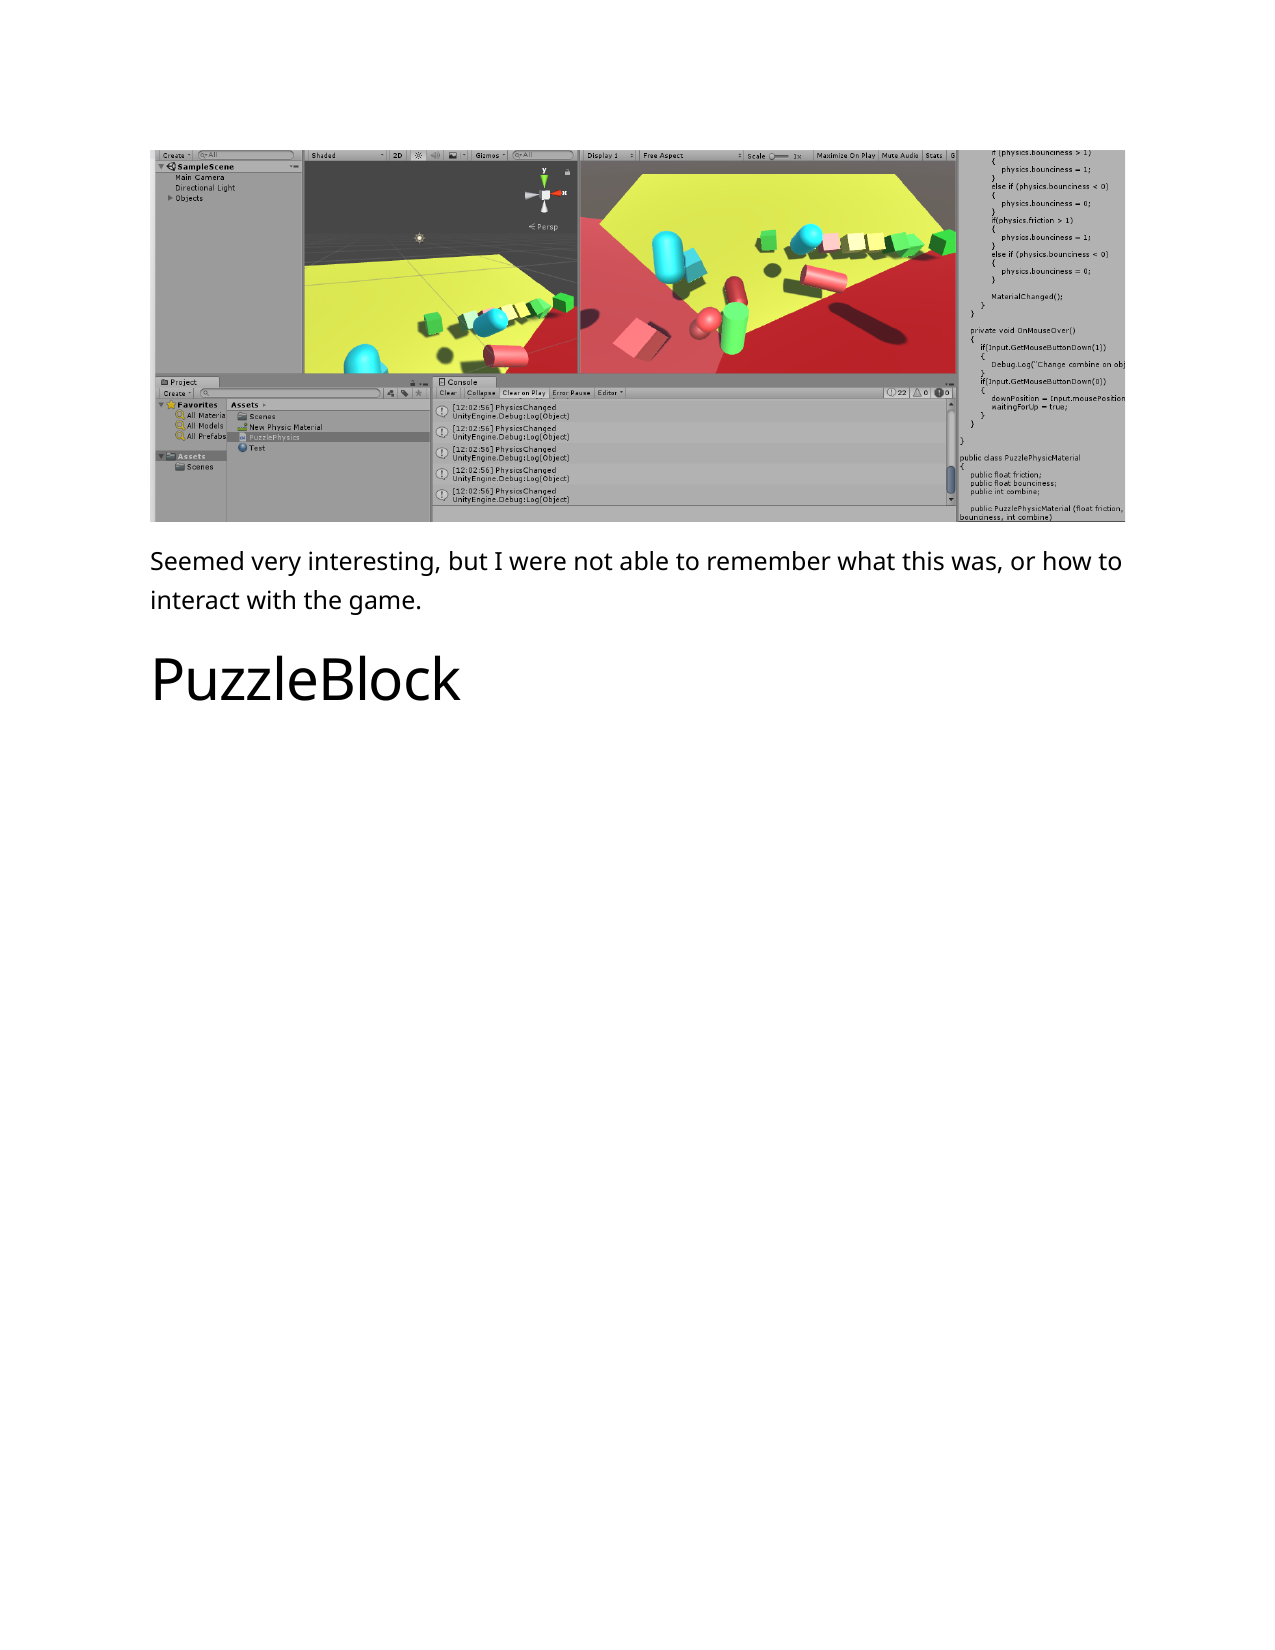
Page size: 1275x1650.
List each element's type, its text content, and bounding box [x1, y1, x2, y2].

title PuzzleBlock [150, 638, 1125, 718]
text Seemed very interesting, but I were not able to remember what this was, or how to interact with the game. [150, 543, 1125, 617]
picture [150, 150, 1125, 522]
